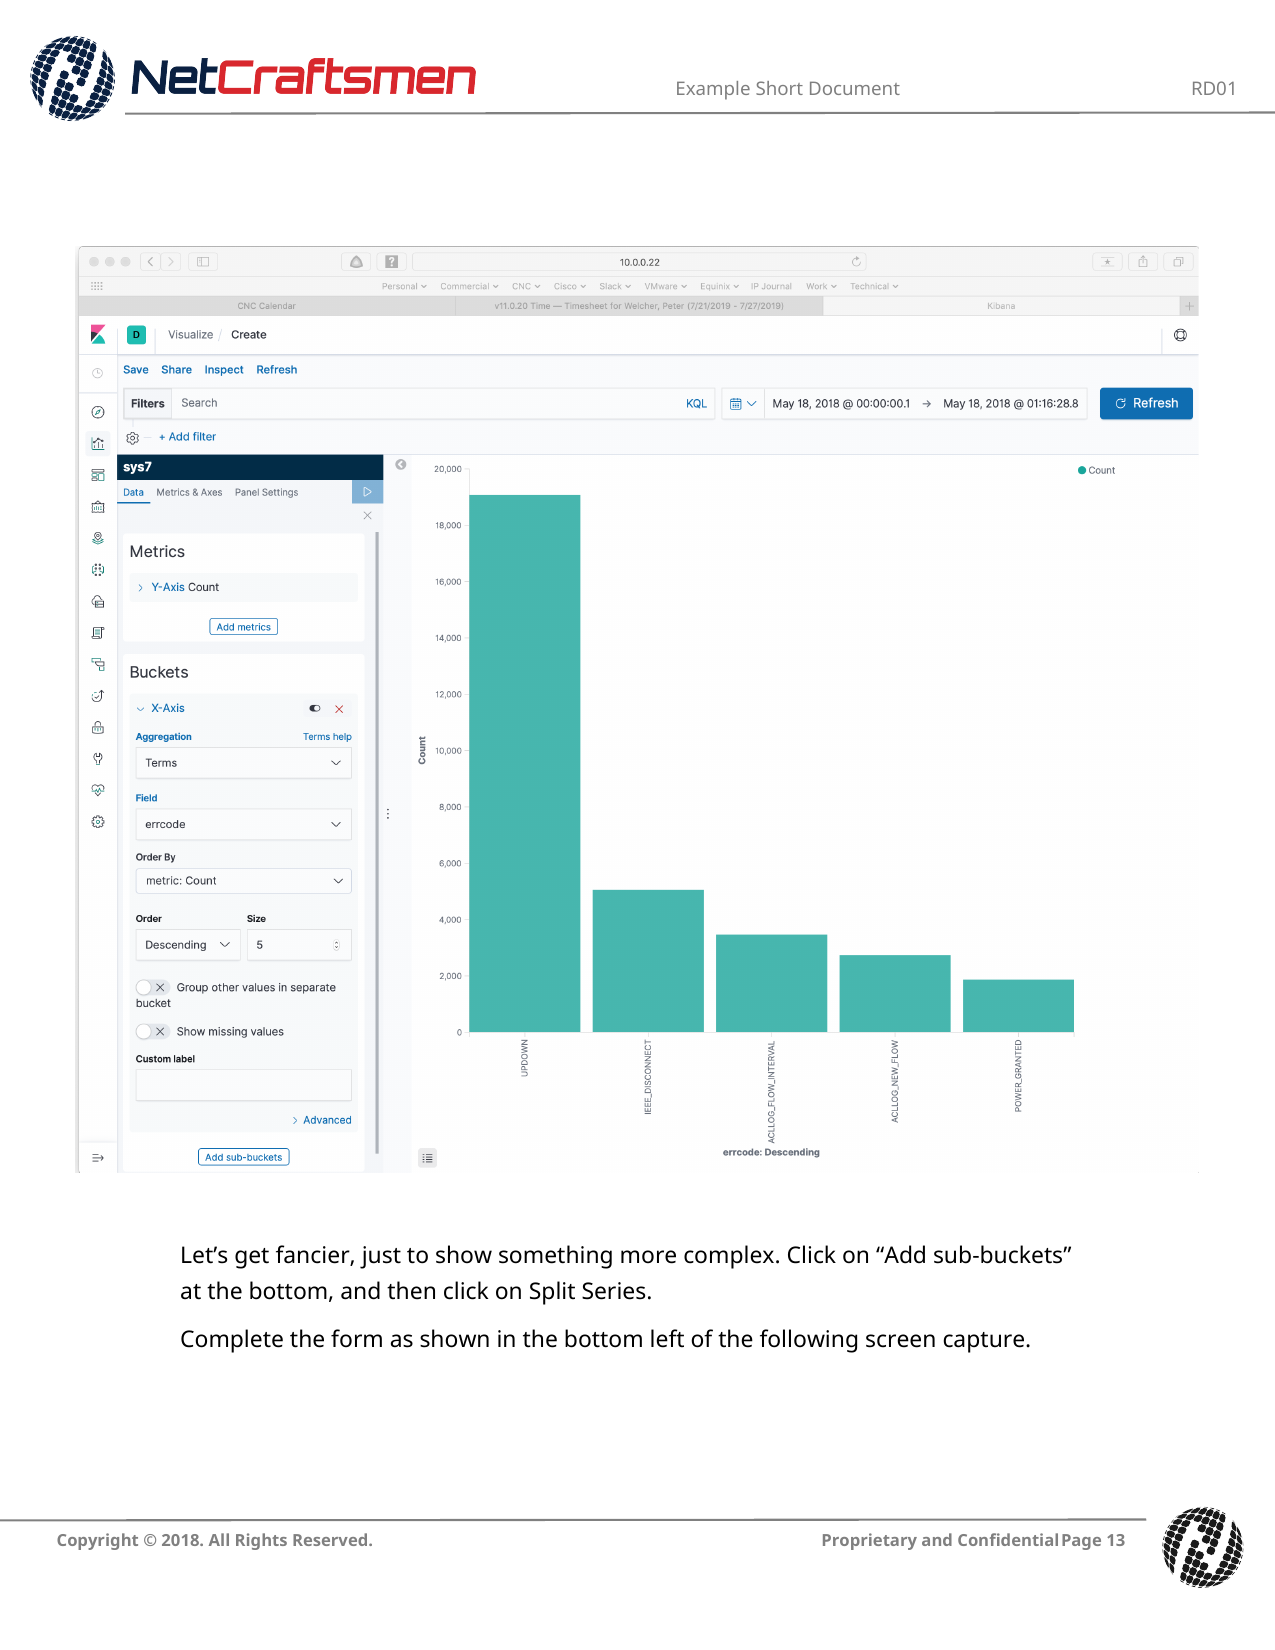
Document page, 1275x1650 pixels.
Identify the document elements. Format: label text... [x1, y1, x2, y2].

picture [1156, 1501, 1250, 1595]
text Complete the form as shown in the bottom left of the following screen capture. [180, 1323, 1095, 1354]
text Let’s get fancier, just to show something more complex. Click on “Add sub-buckets” at the bottom, and then click on Split Series. [180, 1239, 1095, 1306]
picture [75, 246, 1199, 1173]
picture [23, 24, 481, 133]
